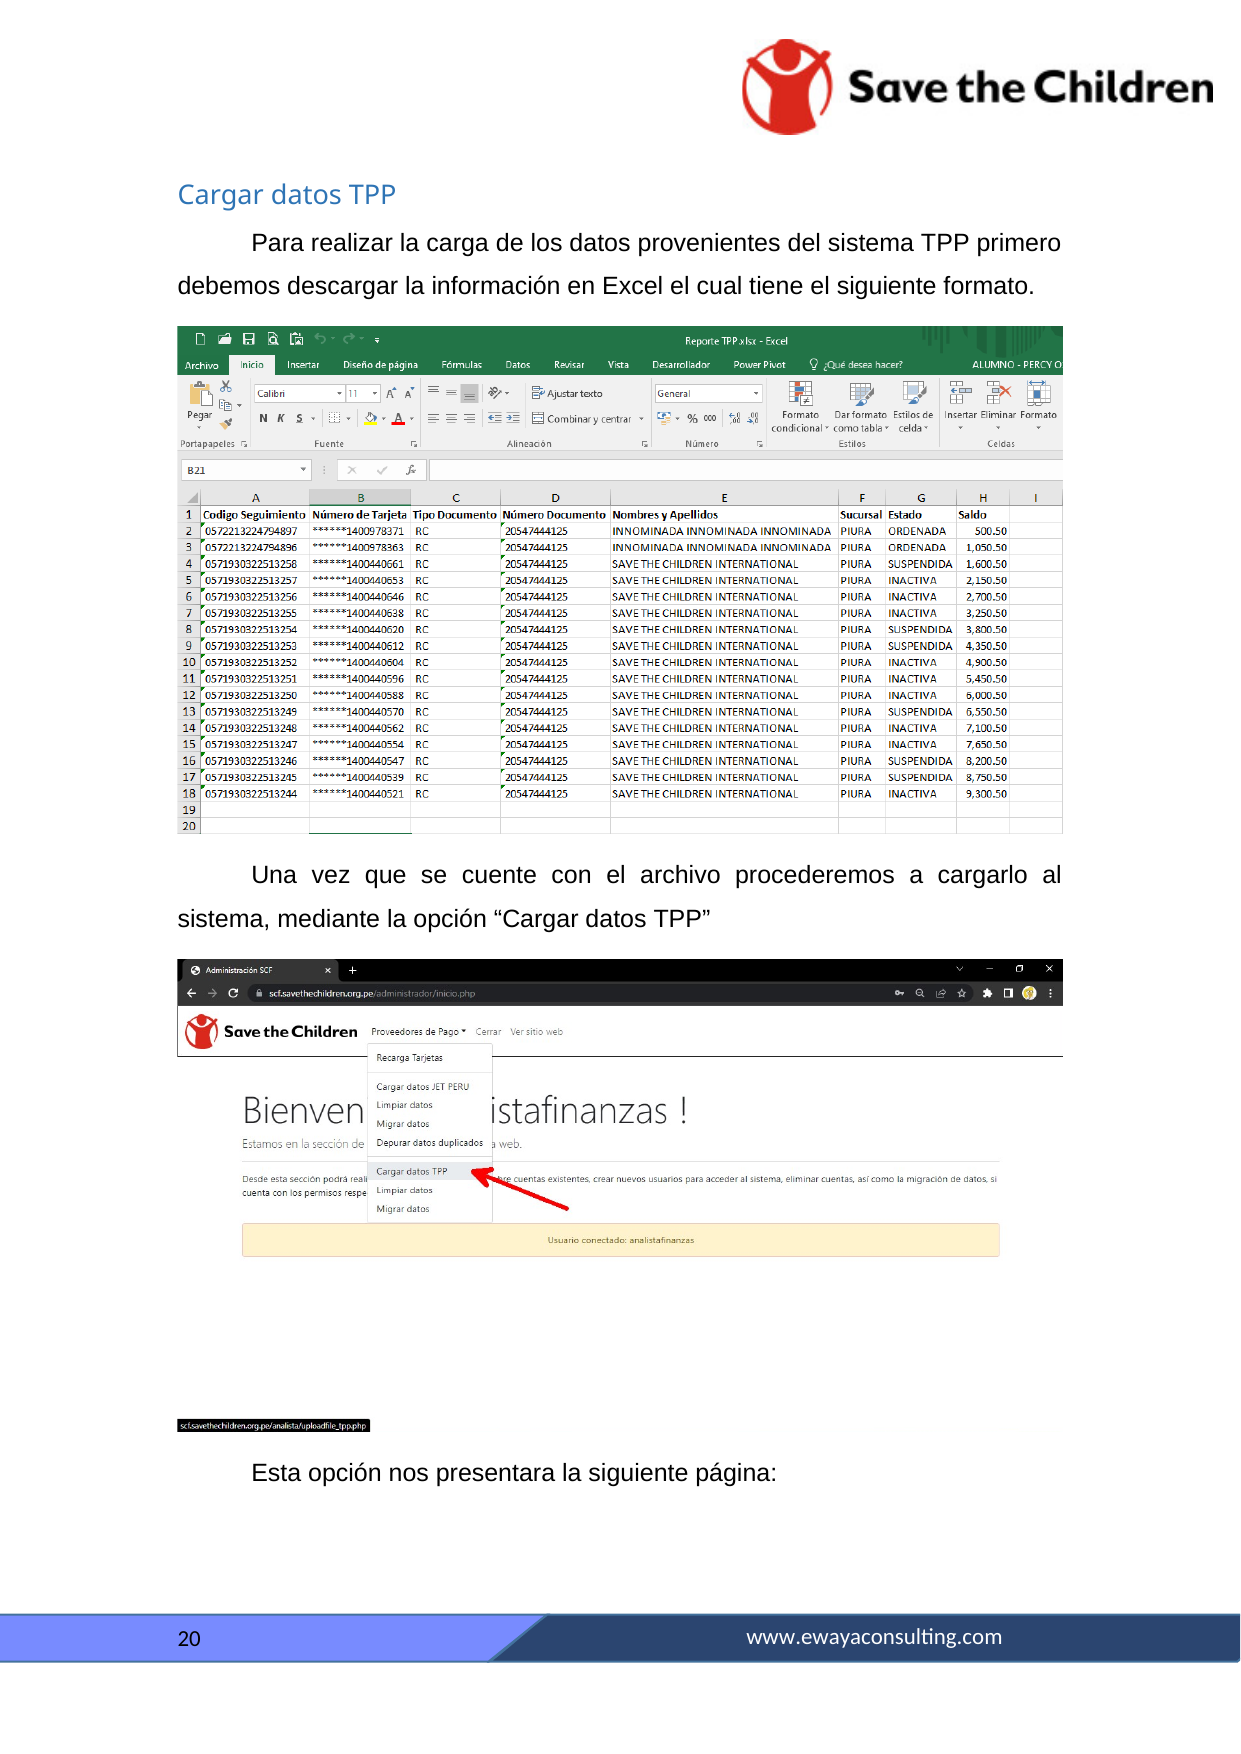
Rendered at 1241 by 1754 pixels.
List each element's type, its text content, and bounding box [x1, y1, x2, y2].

picture [177, 326, 1063, 834]
subtitle Cargar datos TPP [177, 176, 1063, 212]
picture [742, 39, 1213, 135]
picture [177, 959, 1063, 1432]
text Esta opción nos presentara la siguiente página: [177, 1458, 1063, 1487]
text Para realizar la carga de los datos provenientes del sistema TPP primero debemos descargar la información en Excel el cual tiene el siguiente formato. [177, 228, 1063, 300]
text Una vez que se cuente con el archivo procederemos a cargarlo al sistema, mediante la opción “Cargar datos TPP” [177, 860, 1063, 932]
